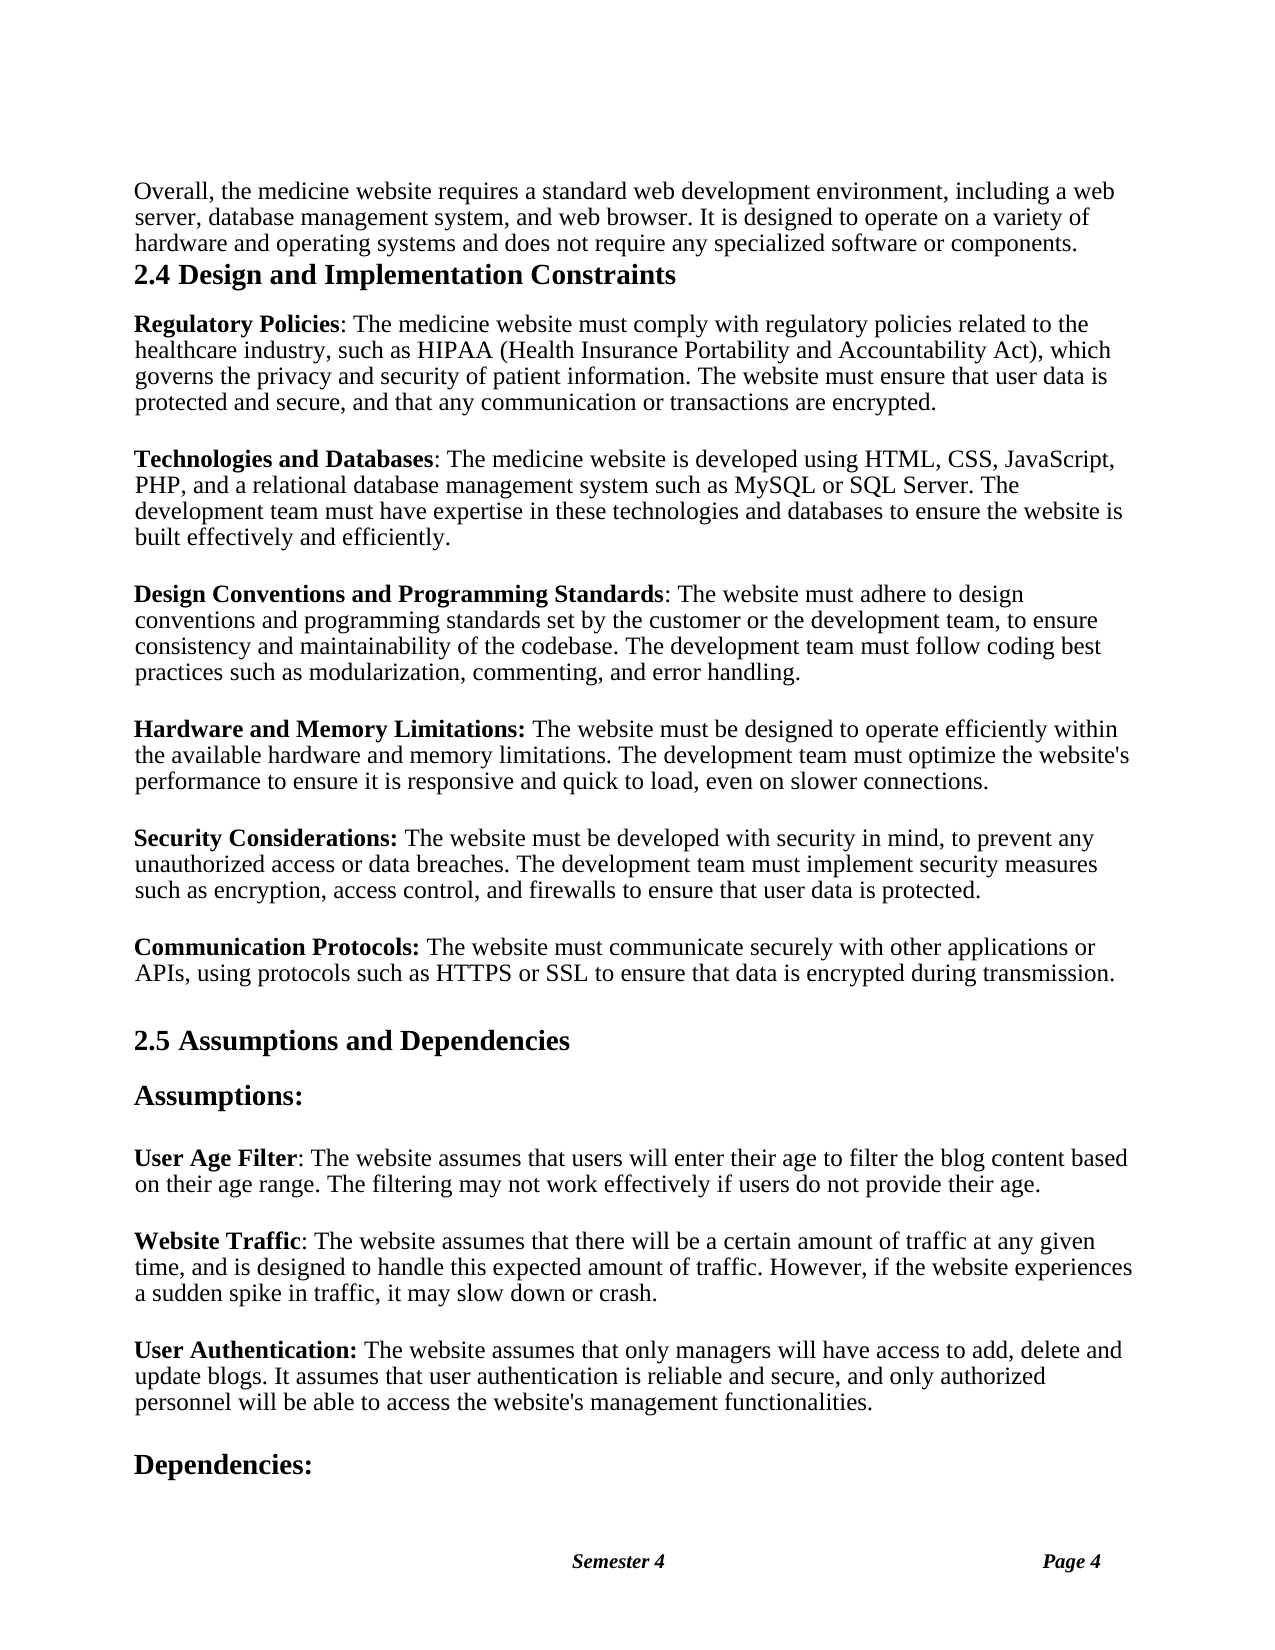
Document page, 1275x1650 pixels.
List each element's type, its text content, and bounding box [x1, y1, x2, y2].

subtitle 2.4 Design and Implementation Constraints [133, 257, 1134, 290]
text Overall, the medicine website requires a standard web development environment, including a web server, database management system, and web browser. It is designed to operate on a variety of hardware and operating systems and does not require any specialized software or components. [133, 179, 1139, 256]
text Website Traffic: The website assumes that there will be a certain amount of traffic at any given time, and is designed to handle this expected amount of traffic. However, if the website experiences a sudden spike in traffic, it may slow down or crash. [133, 1229, 1139, 1306]
text Design Conventions and Programming Standards: The website must adhere to design conventions and programming standards set by the customer or the development team, to ensure consistency and maintainability of the codebase. The development team must follow coding best practices such as modularization, commenting, and error handling. [133, 582, 1139, 686]
text User Age Filter: The website assumes that users will enter their age to filter the blog content based on their age range. The filtering may not work effectively if users do not provide their age. [133, 1146, 1139, 1197]
text User Authentication: The website assumes that only managers will have access to add, delete and update blogs. It assumes that user authentication is reliable and secure, and only authorized personnel will be able to access the website's management functionalities. [133, 1338, 1139, 1416]
text Dependencies: [133, 1447, 1139, 1480]
text Assumptions: [133, 1078, 1139, 1111]
text Technologies and Databases: The medicine website is developed using HTML, CSS, JavaScript, PHP, and a relational database management system such as MySQL or SQL Server. The development team must have expertise in these technologies and databases to ensure the website is built effectively and efficiently. [133, 447, 1139, 551]
subtitle 2.5 Assumptions and Dependencies [133, 1023, 1134, 1056]
text Communication Protocols: The website must communicate securely with other applications or APIs, using protocols such as HTTPS or SSL to ensure that data is encrypted during transmission. [133, 935, 1139, 987]
text Security Considerations: The website must be developed with security in mind, to prevent any unauthorized access or data breaches. The development team must implement security measures such as encryption, access control, and firewalls to ensure that user data is protected. [133, 826, 1139, 904]
text Hardware and Memory Limitations: The website must be designed to operate efficiently within the available hardware and memory limitations. The development team must optimize the website's performance to ensure it is responsive and quick to load, even on slower connections. [133, 717, 1139, 794]
text Regulatory Policies: The medicine website must comply with regulatory policies related to the healthcare industry, such as HIPAA (Health Insurance Portability and Accountability Act), which governs the privacy and security of patient information. The website must ensure that user data is protected and secure, and that any communication or transactions are encrypted. [133, 312, 1139, 416]
